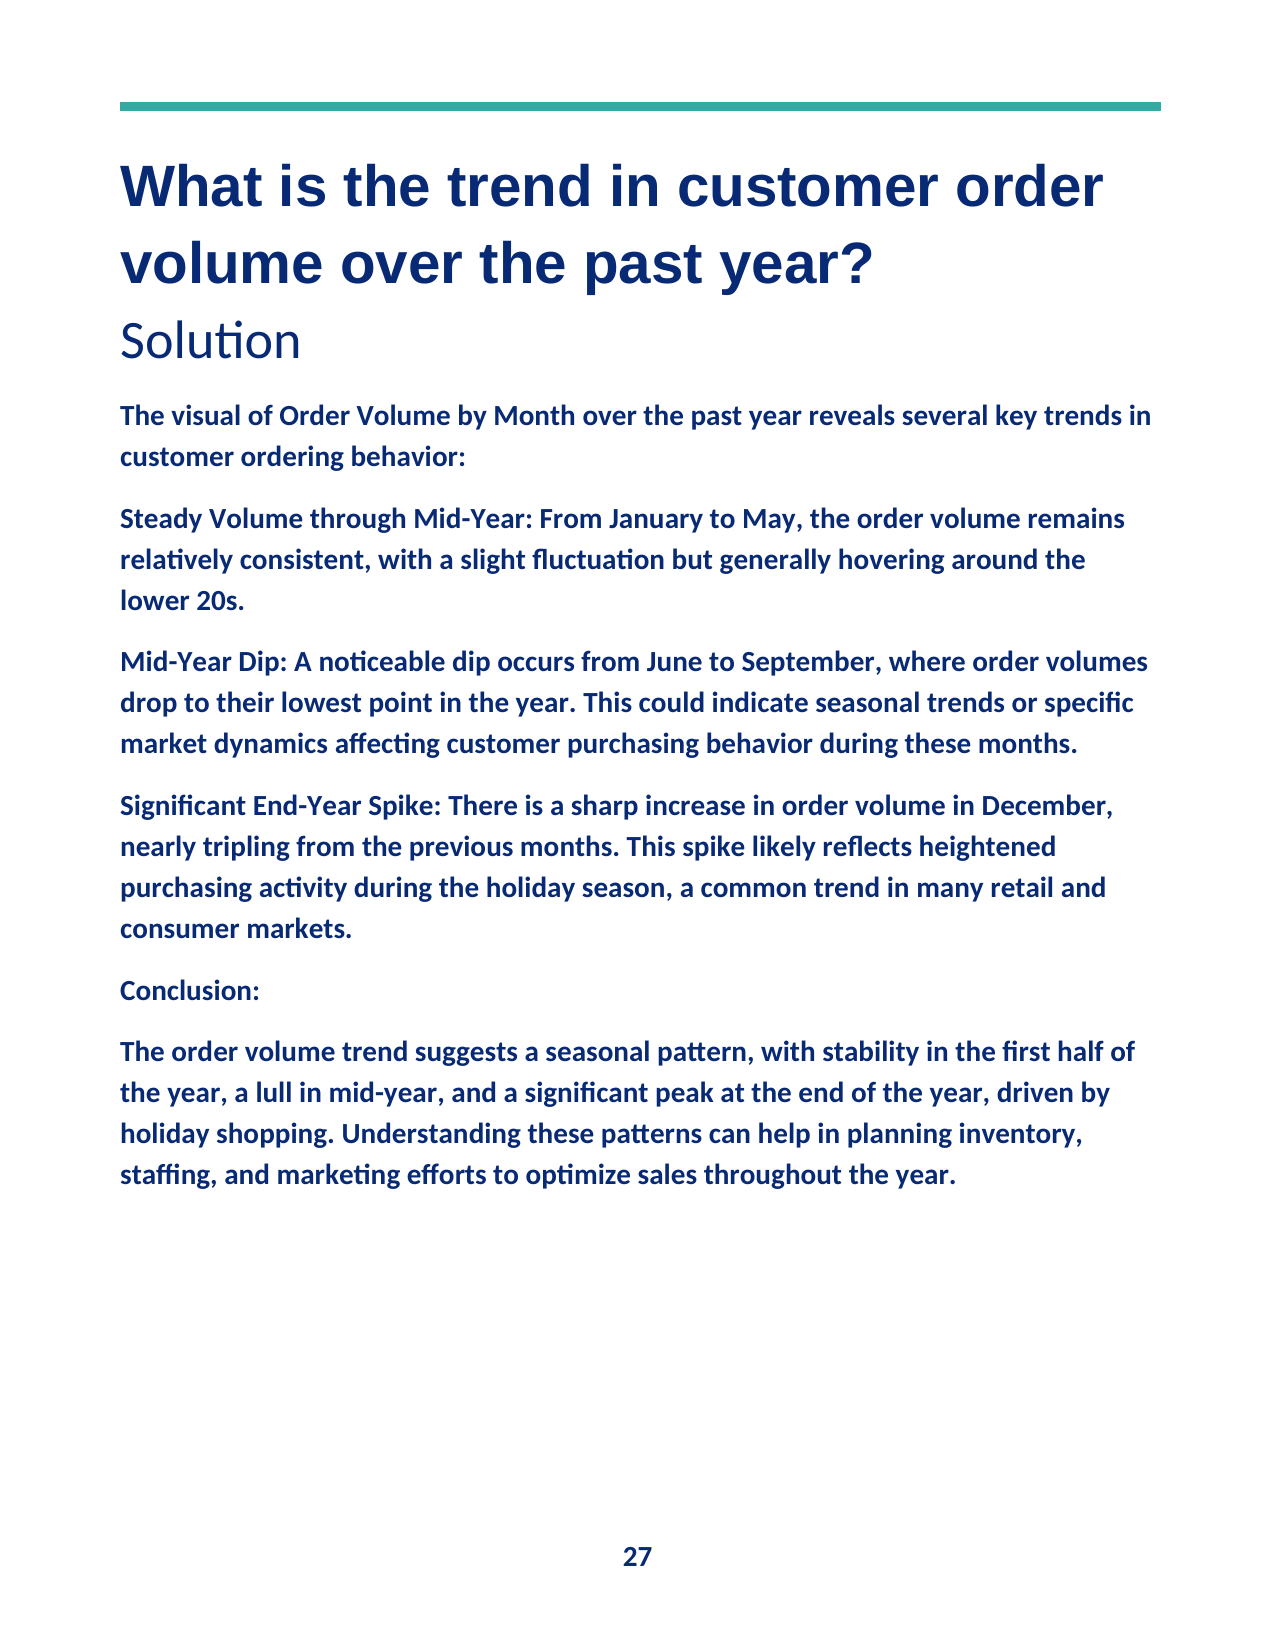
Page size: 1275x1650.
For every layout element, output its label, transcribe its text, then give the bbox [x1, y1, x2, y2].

text What is the trend in customer order volume over the past year? [120, 152, 1155, 296]
subtitle Solution [120, 306, 1155, 372]
text Significant End-Year Spike: There is a sharp increase in order volume in December, nearly tripling from the previous months. This spike likely reflects heightened purchasing activity during the holiday season, a common trend in many retail and consumer markets. [120, 787, 1155, 946]
text The visual of Order Volume by Month over the past year reveals several key trends in customer ordering behavior: [120, 397, 1155, 474]
text Steady Volume through Mid-Year: From January to May, the order volume remains relatively consistent, with a slight fluctuation but generally hovering around the lower 20s. [120, 500, 1155, 617]
text Conclusion: [120, 972, 1155, 1007]
text The order volume trend suggests a seasonal pattern, with stability in the first half of the year, a lull in mid-year, and a significant peak at the end of the year, driven by holiday shopping. Understanding these patterns can help in planning inventory, staffing, and marketing efforts to optimize sales throughout the year. [120, 1033, 1155, 1192]
text Mid-Year Dip: A noticeable dip occurs from June to September, where order volumes drop to their lowest point in the year. This could indicate seasonal trends or specific market dynamics affecting customer purchasing behavior during these months. [120, 643, 1155, 761]
